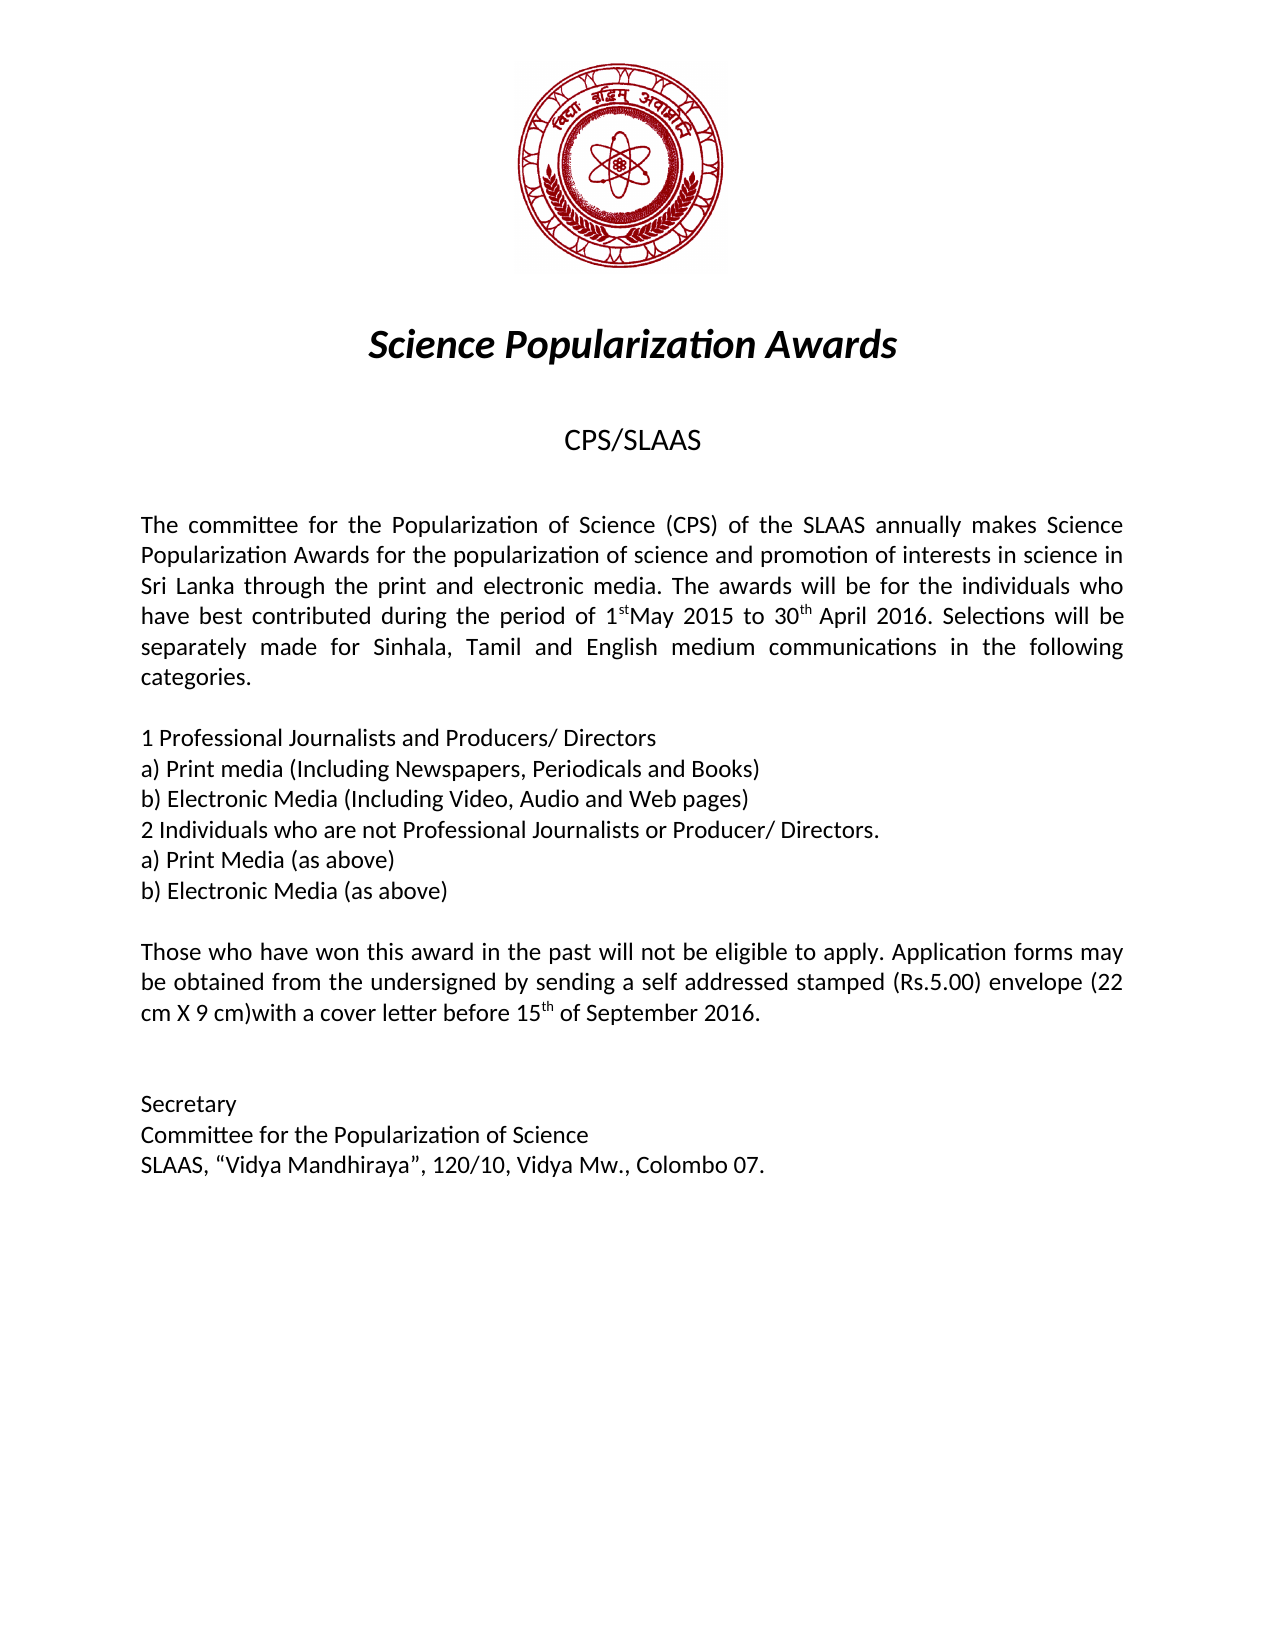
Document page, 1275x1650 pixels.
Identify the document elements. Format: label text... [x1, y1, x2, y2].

text Those who have won this award in the past will not be eligible to apply. Application forms may be obtained from the undersigned by sending a self addressed stamped (Rs.5.00) envelope (22 cm X 9 cm)with a cover letter before 15th of September 2016. [141, 936, 1125, 1028]
text 1 Professional Journalists and Producers/ Directors [141, 722, 1125, 753]
text CPS/SLAAS [141, 420, 1125, 458]
text b) Electronic Media (Including Video, Audio and Web pages) [141, 783, 1125, 814]
text 2 Individuals who are not Professional Journalists or Producer/ Directors. [141, 814, 1125, 844]
text SLAAS, “Vidya Mandhiraya”, 120/10, Vidya Mw., Colombo 07. [141, 1150, 1125, 1180]
text The committee for the Popularization of Science (CPS) of the SLAAS annually makes Science Popularization Awards for the popularization of science and promotion of interests in science in Sri Lanka through the print and electronic media. The awards will be for the individuals who have best contributed during the period of 1stMay 2015 to 30th April 2016. Selections will be separately made for Sinhala, Tamil and English medium communications in the following categories. [141, 509, 1125, 692]
text a) Print Media (as above) [141, 844, 1125, 875]
text a) Print media (Including Newspapers, Periodicals and Books) [141, 753, 1125, 783]
text Science Popularization Awards [141, 318, 1125, 369]
text Secretary [141, 1089, 1125, 1119]
text b) Electronic Media (as above) [141, 875, 1125, 906]
picture [514, 61, 729, 274]
text Committee for the Popularization of Science [141, 1119, 1125, 1150]
